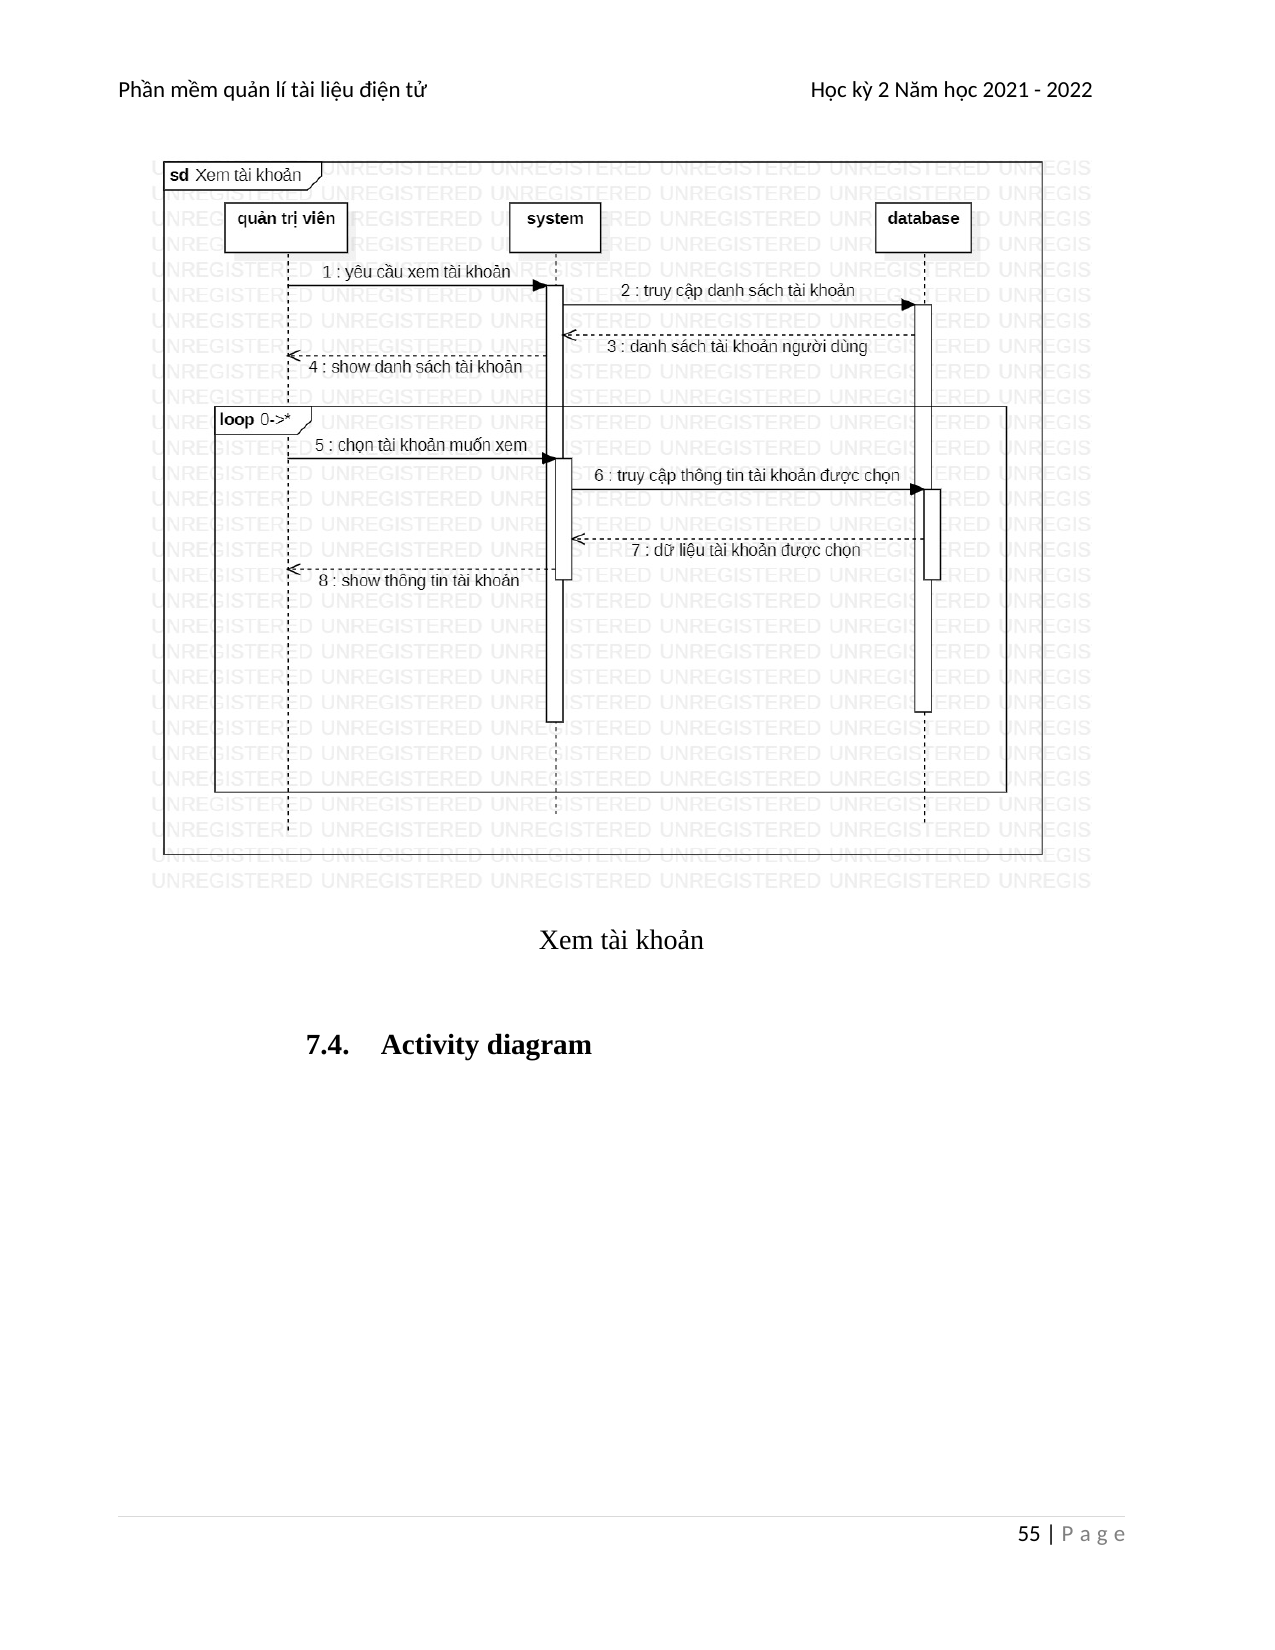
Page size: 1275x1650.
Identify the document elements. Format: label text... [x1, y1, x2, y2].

text Xem tài khoản [118, 923, 1125, 956]
list Activity diagram [306, 1027, 1125, 1061]
picture [151, 150, 1092, 905]
